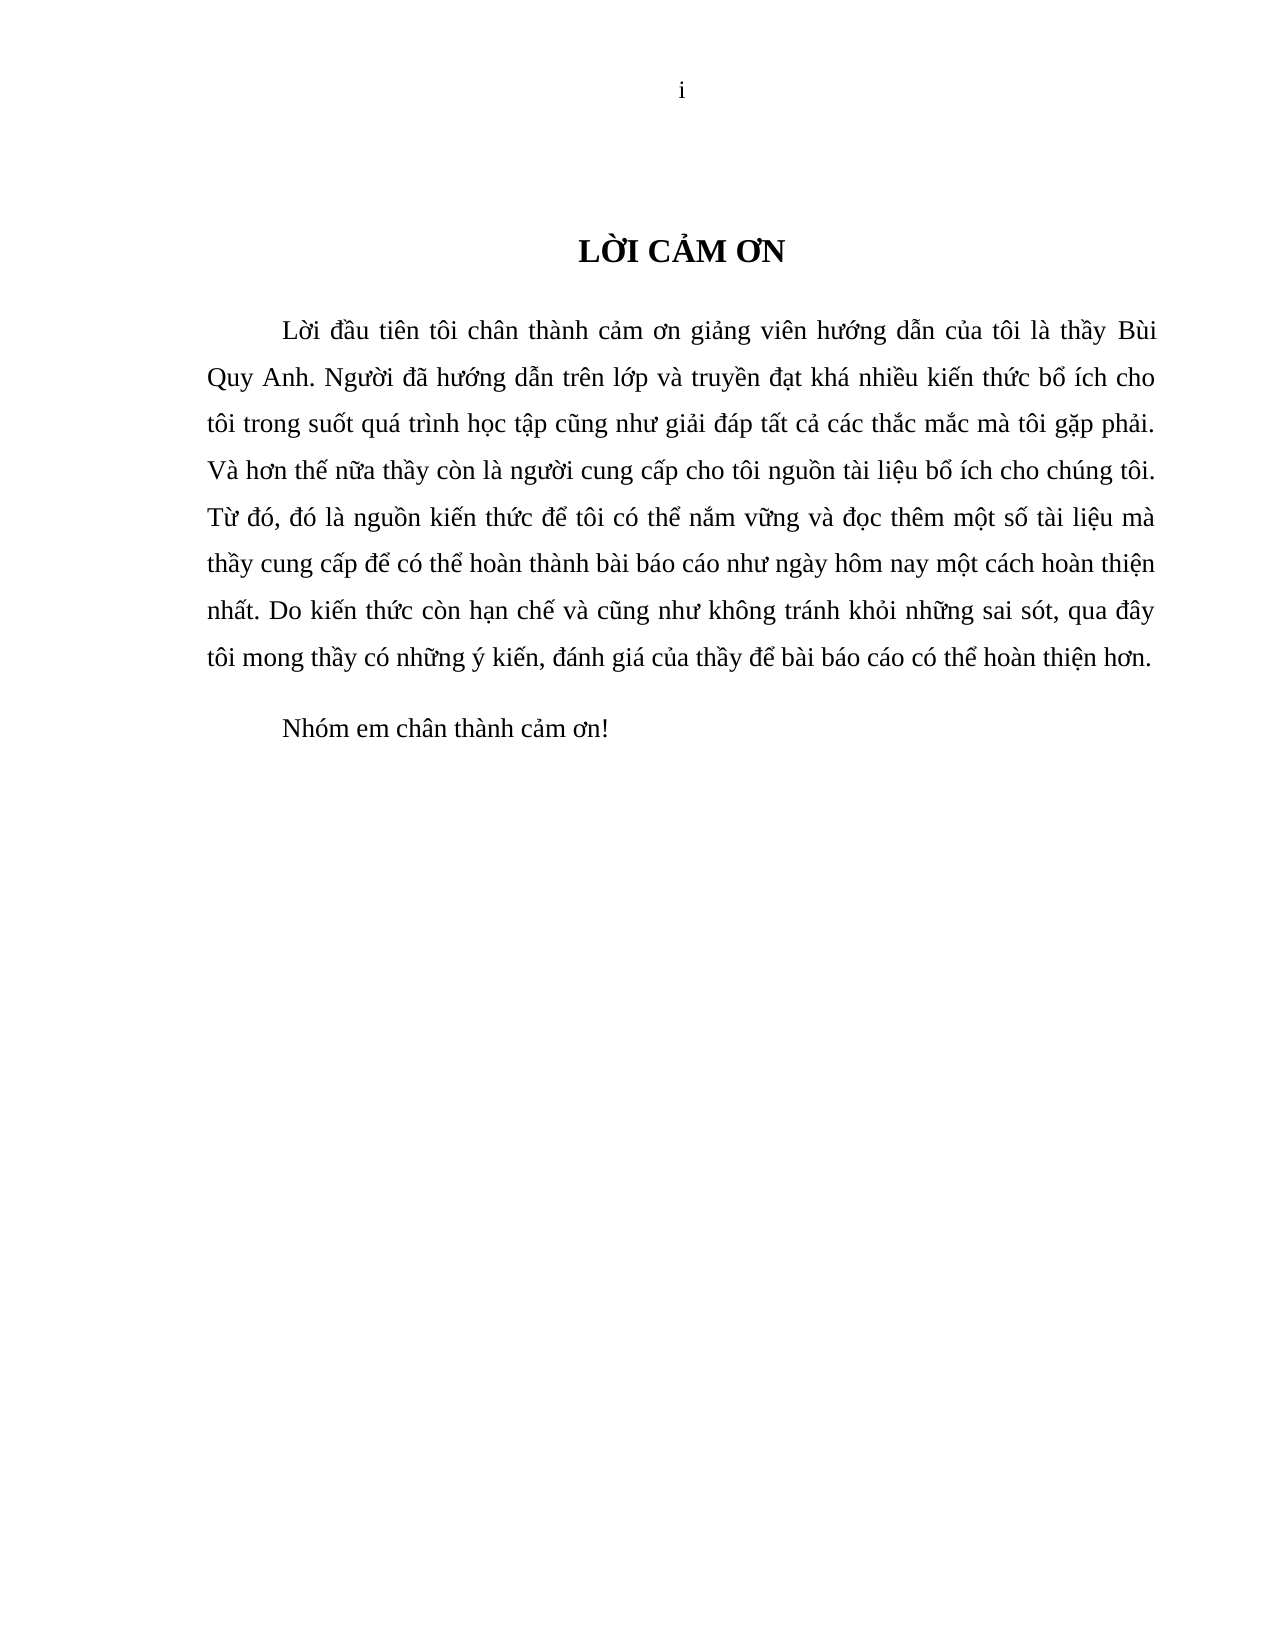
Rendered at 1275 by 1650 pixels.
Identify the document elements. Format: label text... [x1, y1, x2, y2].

text LỜI CẢM ƠN [207, 232, 1157, 270]
text Nhóm em chân thành cảm ơn! [207, 713, 1157, 744]
text Lời đầu tiên tôi chân thành cảm ơn giảng viên hướng dẫn của tôi là thầy Bùi Quy Anh. Người đã hướng dẫn trên lớp và truyền đạt khá nhiều kiến thức bổ ích cho tôi trong suốt quá trình học tập cũng như giải đáp tất cả các thắc mắc mà tôi gặp phải. Và hơn thế nữa thầy còn là người cung cấp cho tôi nguồn tài liệu bổ ích cho chúng tôi. Từ đó, đó là nguồn kiến thức để tôi có thể nắm vững và đọc thêm một số tài liệu mà thầy cung cấp để có thể hoàn thành bài báo cáo như ngày hôm nay một cách hoàn thiện nhất. Do kiến thức còn hạn chế và cũng như không tránh khỏi những sai sót, qua đây tôi mong thầy có những ý kiến, đánh giá của thầy để bài báo cáo có thể hoàn thiện hơn. [207, 314, 1157, 672]
